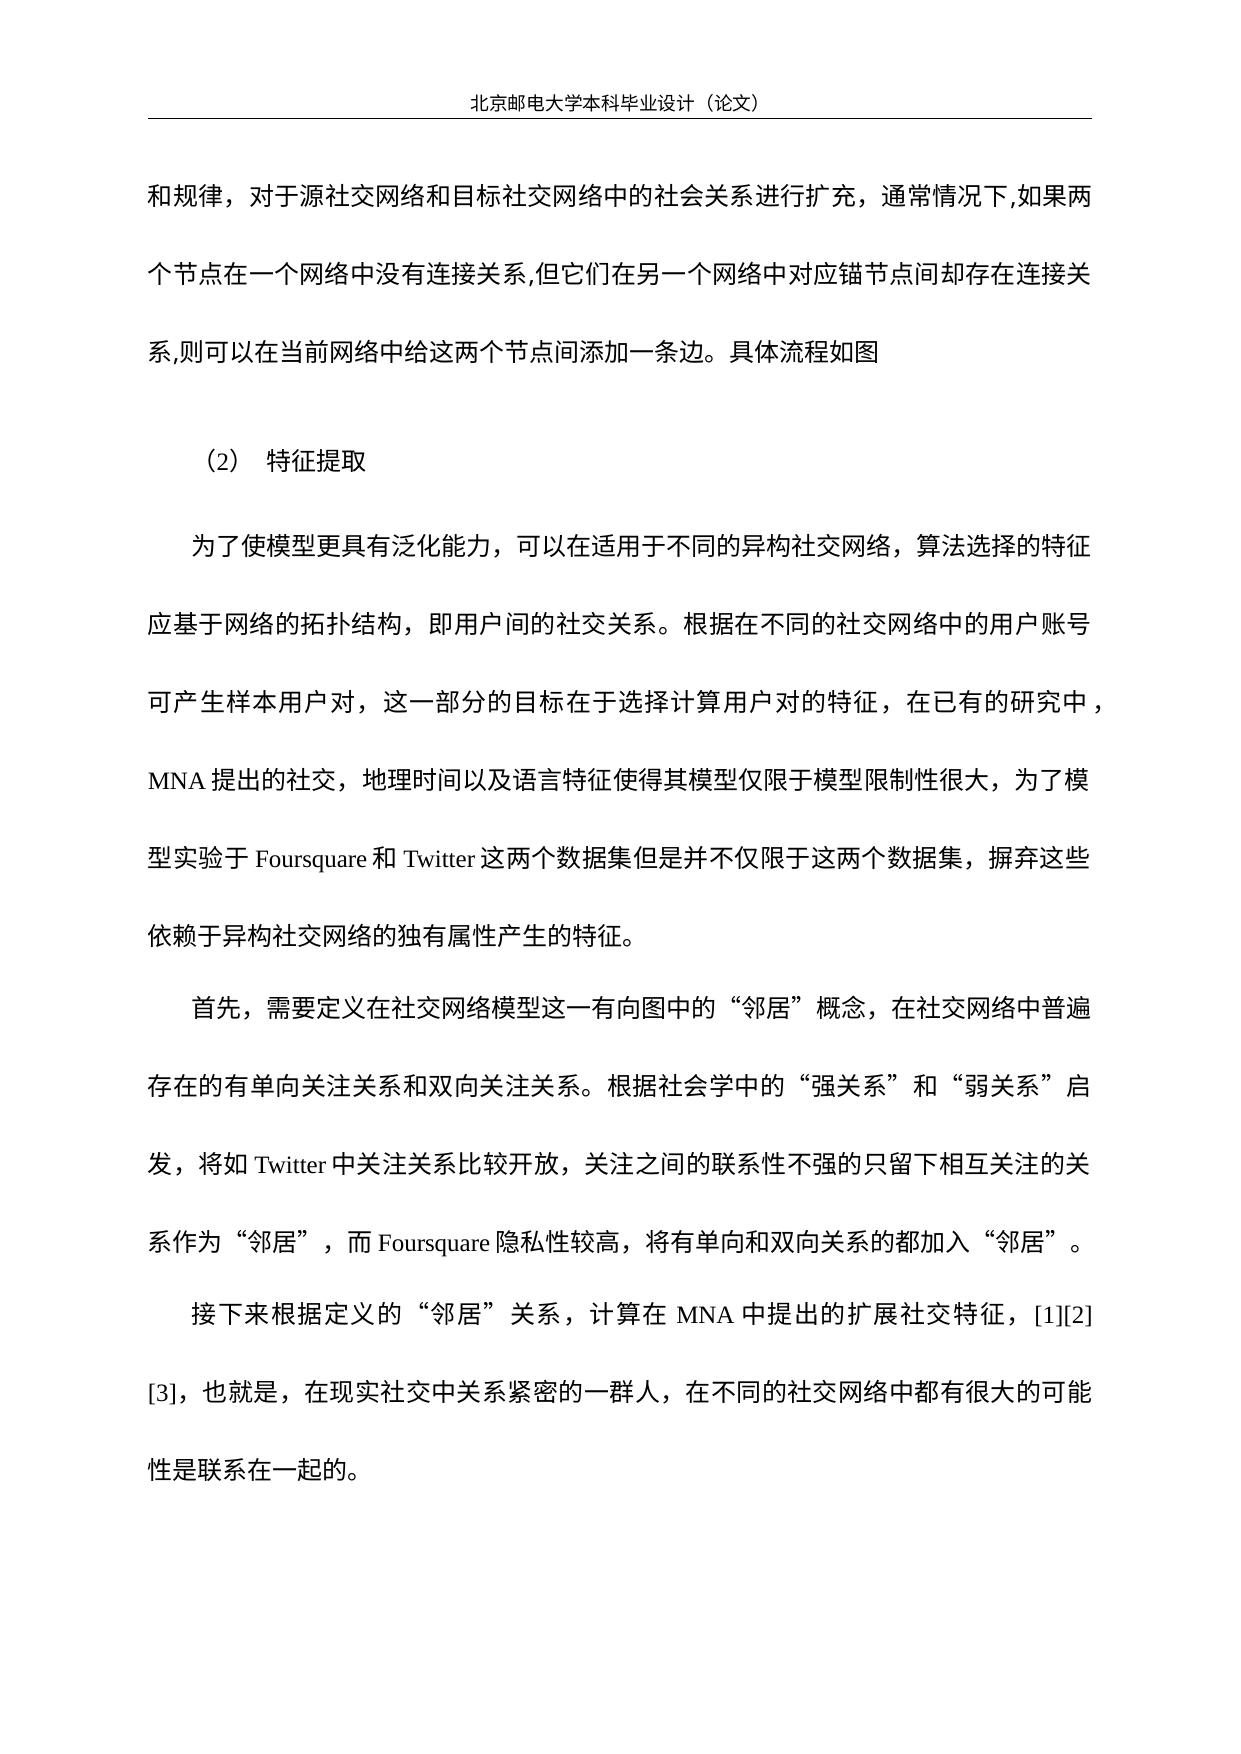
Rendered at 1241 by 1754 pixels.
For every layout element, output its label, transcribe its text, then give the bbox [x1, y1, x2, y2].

text 首先，需要定义在社交网络模型这一有向图中的“邻居”概念，在社交网络中普遍存在的有单向关注关系和双向关注关系。根据社会学中的“强关系”和“弱关系”启发，将如Twitter中关注关系比较开放，关注之间的联系性不强的只留下相互关注的关系作为“邻居”，而Foursquare隐私性较高，将有单向和双向关系的都加入“邻居”。 [148, 974, 1092, 1273]
list 特征提取 [191, 428, 1092, 493]
text 接下来根据定义的“邻居”关系，计算在MNA中提出的扩展社交特征，[1][2][3]，也就是，在现实社交中关系紧密的一群人，在不同的社交网络中都有很大的可能性是联系在一起的。 [148, 1280, 1092, 1501]
text 为了使模型更具有泛化能力，可以在适用于不同的异构社交网络，算法选择的特征应基于网络的拓扑结构，即用户间的社交关系。根据在不同的社交网络中的用户账号可产生样本用户对，这一部分的目标在于选择计算用户对的特征，在已有的研究中，MNA提出的社交，地理时间以及语言特征使得其模型仅限于模型限制性很大，为了模型实验于Foursquare和Twitter这两个数据集但是并不仅限于这两个数据集，摒弃这些依赖于异构社交网络的独有属性产生的特征。 [148, 512, 1092, 967]
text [148, 162, 1092, 383]
